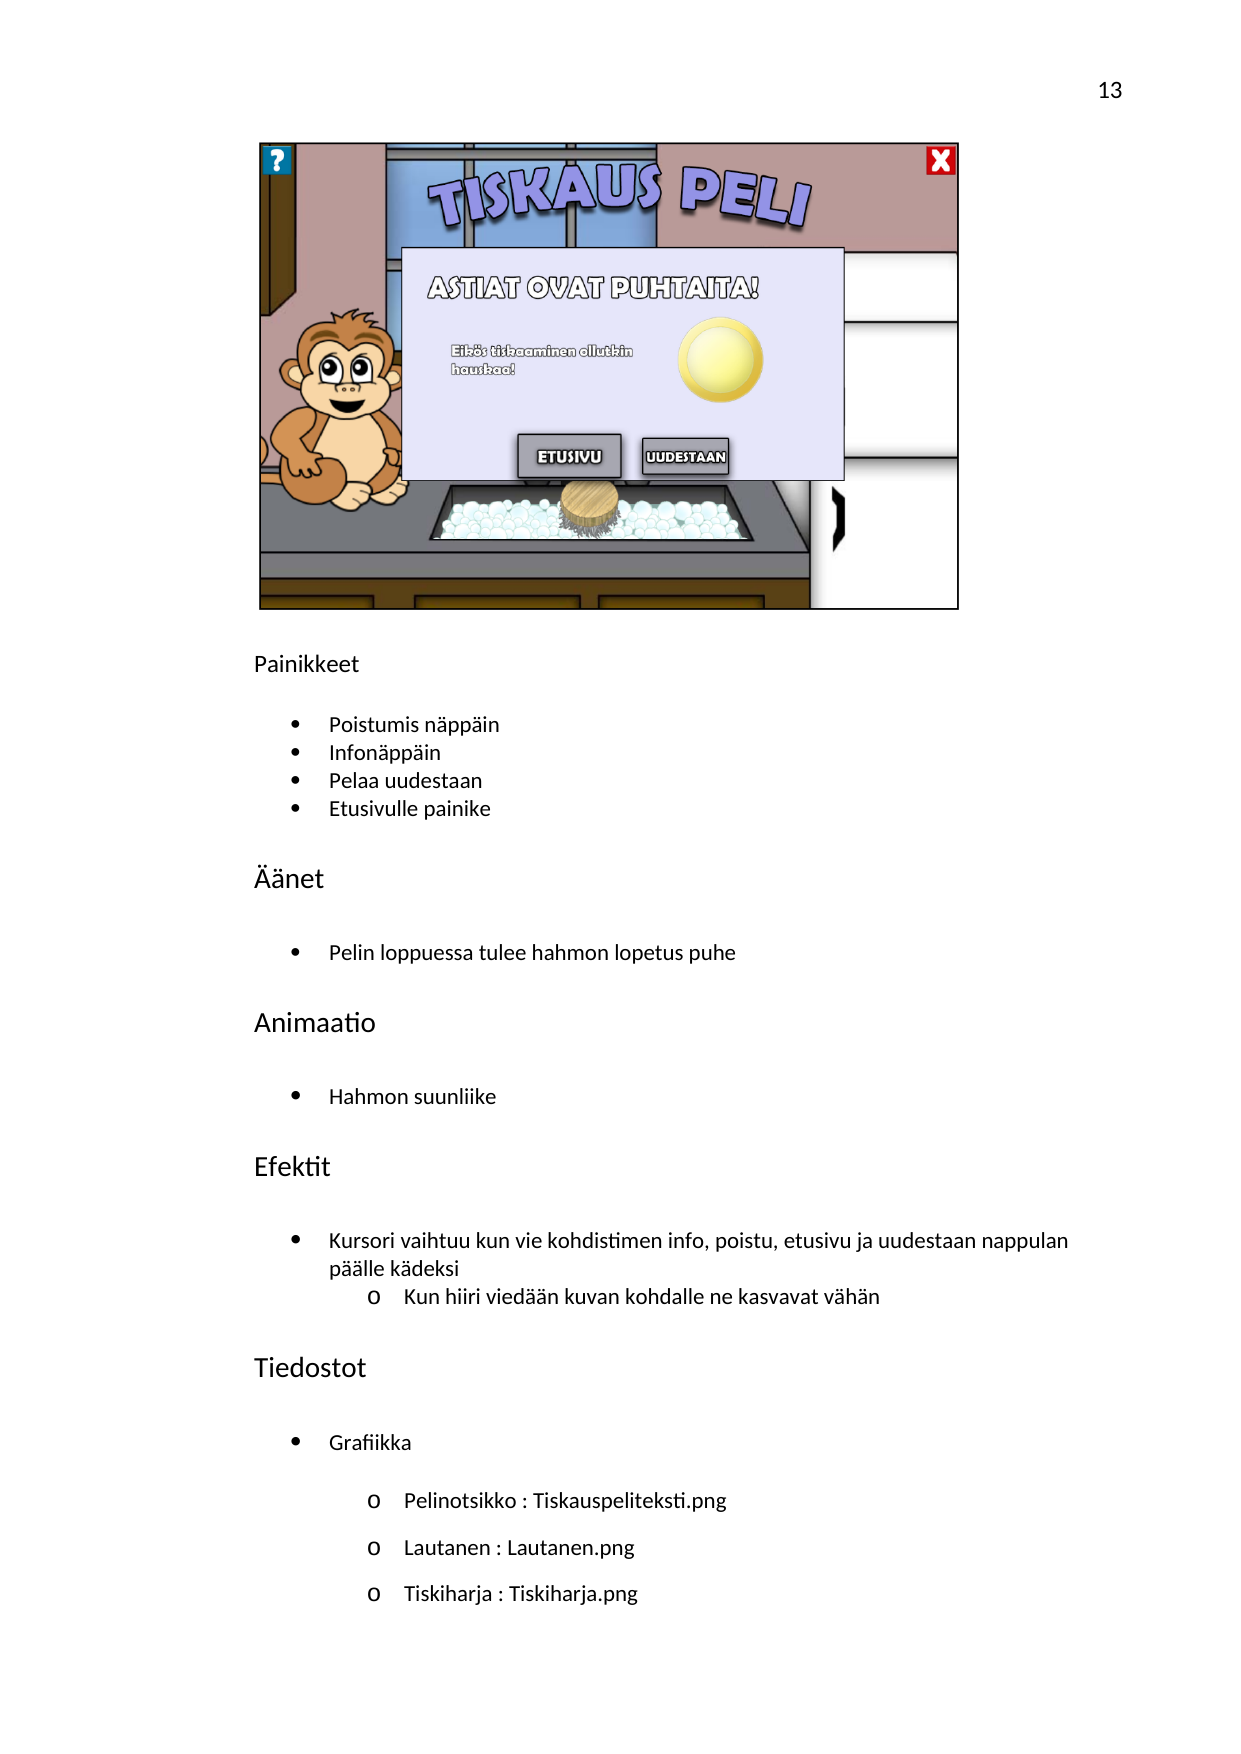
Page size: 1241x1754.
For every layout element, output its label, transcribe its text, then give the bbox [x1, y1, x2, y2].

list Pelaa uudestaan [291, 766, 1122, 794]
list Pelinotsikko : Tiskauspeliteksti.png [366, 1487, 1122, 1516]
subtitle Äänet [254, 860, 1122, 896]
list Kursori vaihtuu kun vie kohdistimen info, poistu, etusivu ja uudestaan nappulan päälle kädeksi [291, 1226, 1122, 1282]
list Tiskiharja : Tiskiharja.png [366, 1579, 1122, 1609]
list Pelin loppuessa tulee hahmon lopetus puhe [291, 938, 1122, 966]
list Grafiikka [291, 1428, 1122, 1456]
text Painikkeet [254, 648, 1122, 678]
subtitle Animaatio [254, 1004, 1122, 1039]
list Infonäppäin [291, 738, 1122, 766]
picture [253, 135, 965, 616]
list Poistumis näppäin [291, 710, 1122, 738]
list Lautanen : Lautanen.png [366, 1533, 1122, 1563]
list Kun hiiri viedään kuvan kohdalle ne kasvavat vähän [366, 1282, 1122, 1312]
subtitle Tiedostot [254, 1349, 1122, 1385]
subtitle Efektit [254, 1148, 1122, 1183]
list Etusivulle painike [291, 794, 1122, 822]
list Hahmon suunliike [291, 1082, 1122, 1110]
